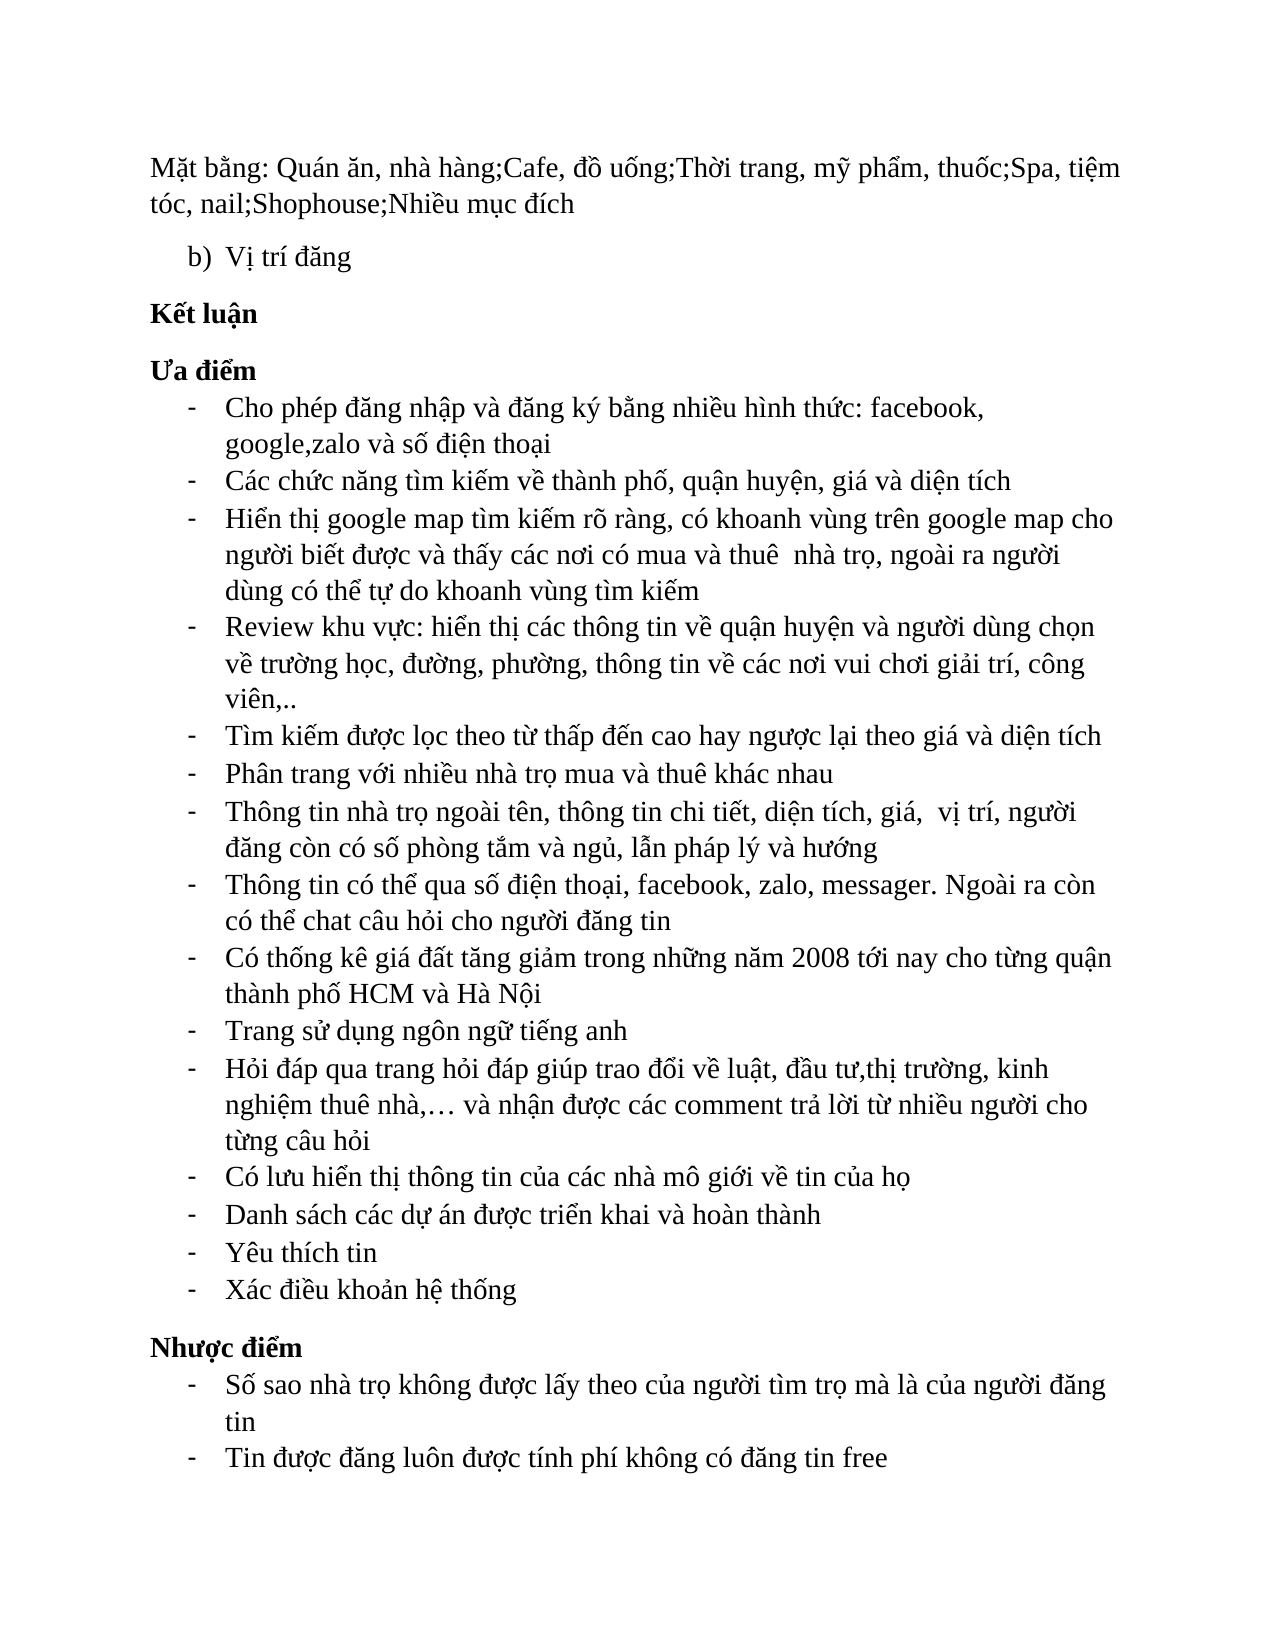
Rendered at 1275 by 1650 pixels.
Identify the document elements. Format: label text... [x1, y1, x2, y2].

list Xác điều khoản hệ thống [187, 1271, 1125, 1307]
list Số sao nhà trọ không được lấy theo của người tìm trọ mà là của người đăng tin [187, 1366, 1125, 1437]
list Các chức năng tìm kiếm về thành phố, quận huyện, giá và diện tích [187, 462, 1125, 498]
subtitle Kết luận [150, 296, 1125, 329]
list Có thống kê giá đất tăng giảm trong những năm 2008 tới nay cho từng quận thành phố HCM và Hà Nội [187, 939, 1125, 1010]
subtitle Ưa điểm [150, 353, 1125, 386]
list Phân trang với nhiều nhà trọ mua và thuê khác nhau [187, 755, 1125, 791]
list Danh sách các dự án được triển khai và hoàn thành [187, 1196, 1125, 1232]
list Thông tin có thể qua số điện thoại, facebook, zalo, messager. Ngoài ra còn có thể chat câu hỏi cho người đăng tin [187, 866, 1125, 937]
list Review khu vực: hiển thị các thông tin về quận huyện và người dùng chọn về trường học, đường, phường, thông tin về các nơi vui chơi giải trí, công viên,.. [187, 608, 1125, 715]
list Hiển thị google map tìm kiếm rõ ràng, có khoanh vùng trên google map cho người biết được và thấy các nơi có mua và thuê nhà trọ, ngoài ra người dùng có thể tự do khoanh vùng tìm kiếm [187, 500, 1125, 607]
list Hỏi đáp qua trang hỏi đáp giúp trao đổi về luật, đầu tư,thị trường, kinh nghiệm thuê nhà,… và nhận được các comment trả lời từ nhiều người cho từng câu hỏi [187, 1050, 1125, 1156]
list Trang sử dụng ngôn ngữ tiếng anh [187, 1012, 1125, 1048]
list Tìm kiếm được lọc theo từ thấp đến cao hay ngược lại theo giá và diện tích [187, 717, 1125, 753]
list Yêu thích tin [187, 1234, 1125, 1269]
list Vị trí đăng [187, 239, 1125, 272]
list Tin được đăng luôn được tính phí không có đăng tin free [187, 1439, 1125, 1475]
list Có lưu hiển thị thông tin của các nhà mô giới về tin của họ [187, 1158, 1125, 1194]
list Thông tin nhà trọ ngoài tên, thông tin chi tiết, diện tích, giá, vị trí, người đăng còn có số phòng tắm và ngủ, lẫn pháp lý và hướng [187, 793, 1125, 864]
text Mặt bằng: Quán ăn, nhà hàng;Cafe, đồ uống;Thời trang, mỹ phẩm, thuốc;Spa, tiệm tóc, nail;Shophouse;Nhiều mục đích [150, 150, 1125, 220]
list Cho phép đăng nhập và đăng ký bằng nhiều hình thức: facebook, google,zalo và số điện thoại [187, 389, 1125, 460]
subtitle Nhược điểm [150, 1330, 1125, 1363]
